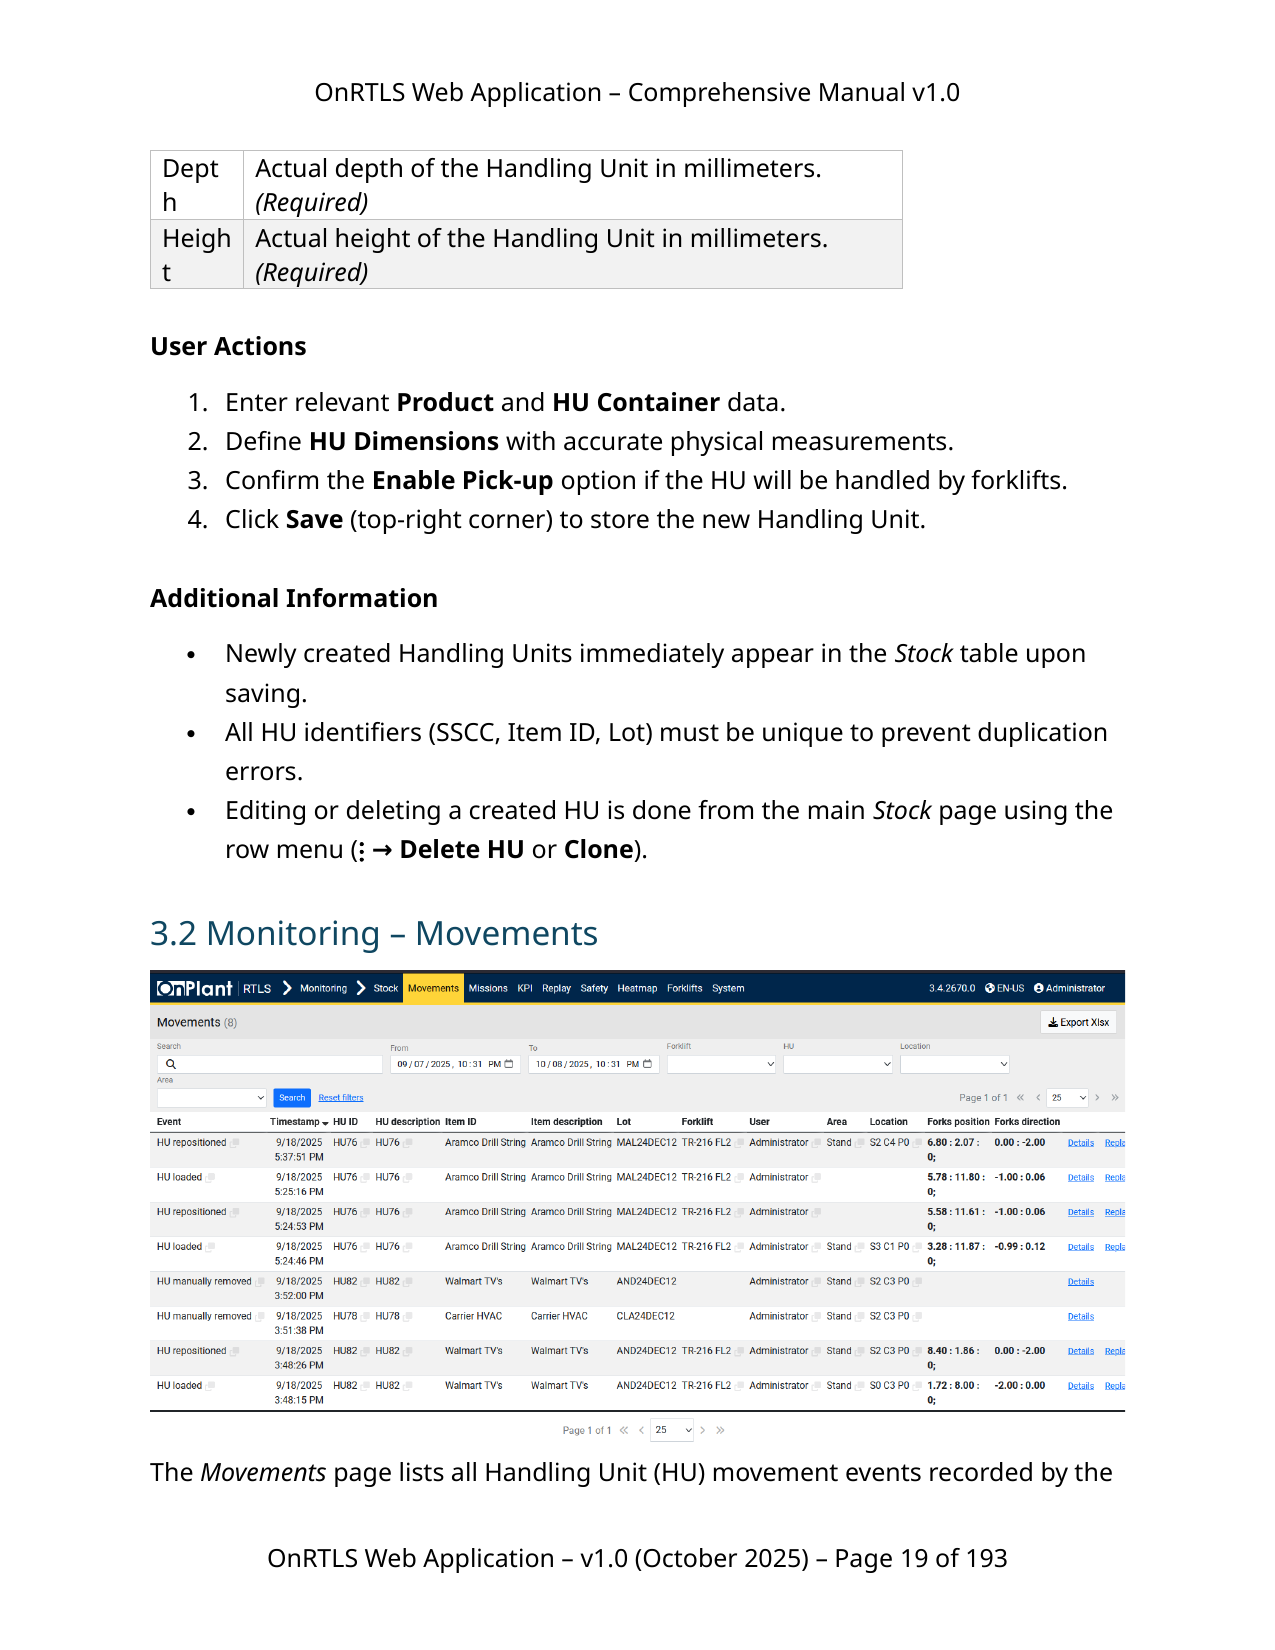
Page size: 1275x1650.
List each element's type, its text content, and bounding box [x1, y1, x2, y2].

table_cell Height [151, 220, 243, 288]
list Newly created Handling Units immediately appear in the Stock table upon saving. [187, 636, 1125, 709]
subtitle 3.2 Monitoring – Movements [150, 910, 1125, 956]
text User Actions [150, 289, 1125, 363]
list Enter relevant Product and HU Container data. [187, 384, 1125, 418]
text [150, 1450, 1125, 1488]
picture [150, 970, 1125, 1450]
list Confirm the Enable Pick-up option if the HU will be handled by forklifts. [187, 463, 1125, 497]
list Click Save (top-right corner) to store the new Handling Unit. [187, 502, 1125, 575]
table_cell Depth [151, 151, 243, 219]
list Editing or deleting a created HU is done from the main Stock page using the row menu (⋮ → Delete HU or Clone). [187, 793, 1125, 905]
table_cell Actual depth of the Handling Unit in millimeters. (Required) [244, 151, 902, 219]
list All HU identifiers (SSCC, Item ID, Lot) must be unique to prevent duplication errors. [187, 714, 1125, 788]
table_cell Actual height of the Handling Unit in millimeters. (Required) [244, 220, 902, 288]
text Additional Information [150, 580, 1125, 614]
list Define HU Dimensions with accurate physical measurements. [187, 423, 1125, 458]
